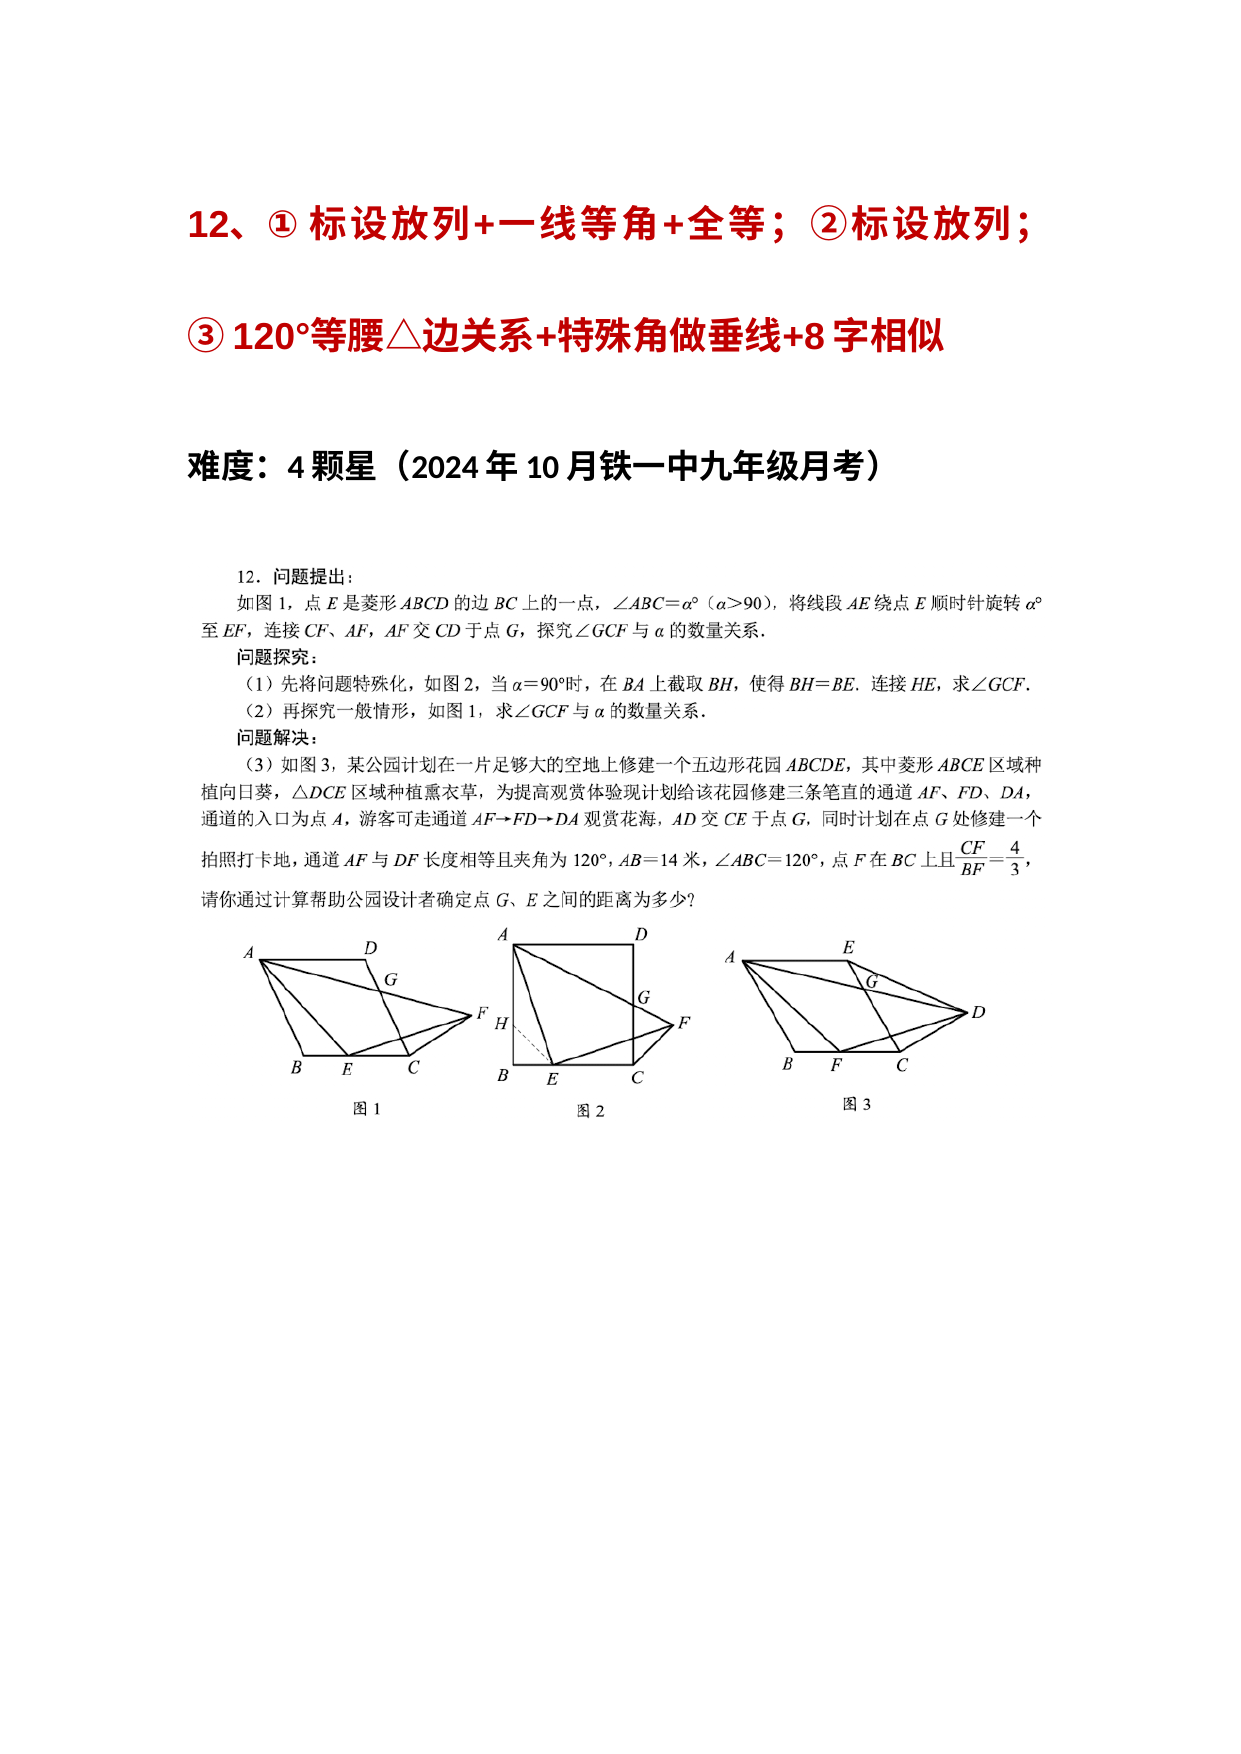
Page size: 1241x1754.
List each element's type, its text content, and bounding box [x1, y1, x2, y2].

picture [187, 558, 1052, 1124]
subtitle 难度：4颗星（2024年10月铁一中九年级月考） [187, 432, 1053, 497]
subtitle ①标设放列+一线等角+全等；②标设放列；③120°等腰△边关系+特殊角做垂线+8字相似 [187, 189, 1053, 366]
